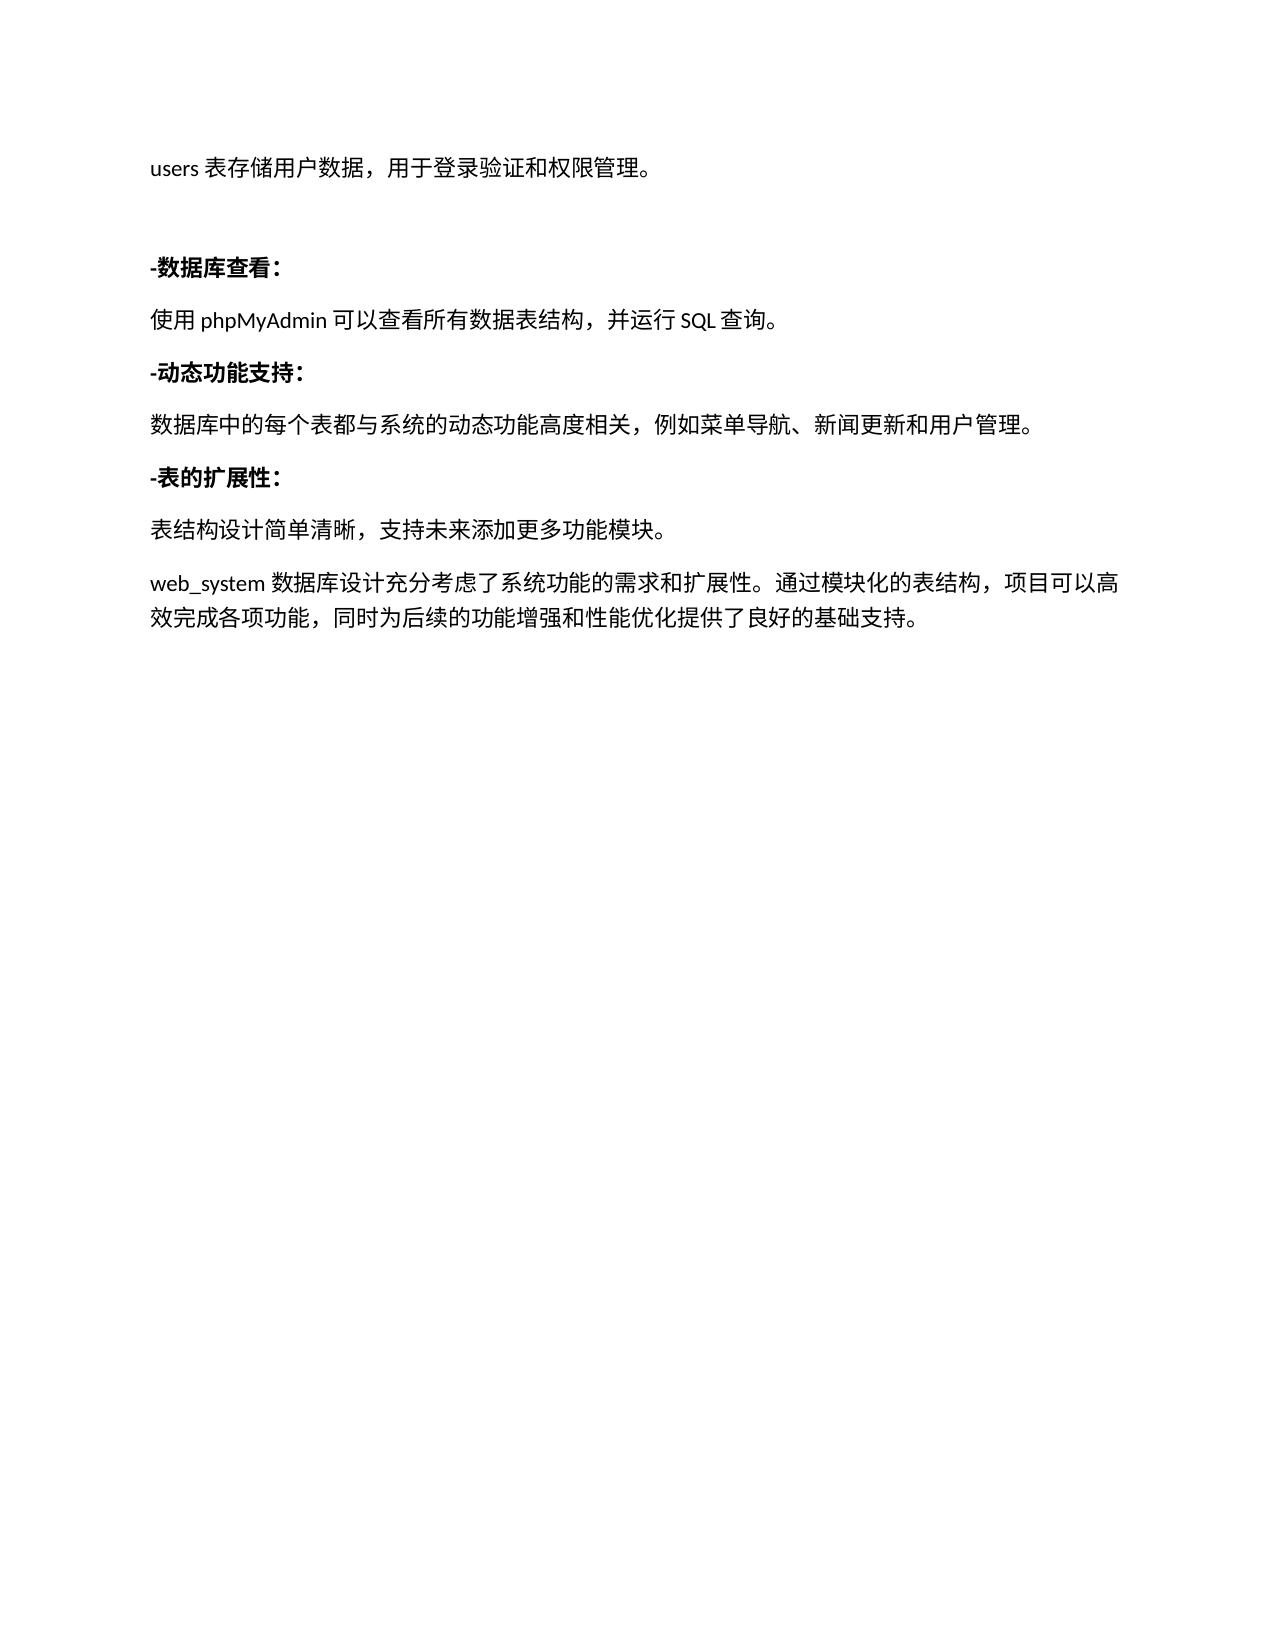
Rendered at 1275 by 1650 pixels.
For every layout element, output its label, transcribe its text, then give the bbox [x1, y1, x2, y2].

text -表的扩展性： [150, 459, 1125, 493]
text users 表存储用户数据，用于登录验证和权限管理。 [150, 150, 1125, 183]
text 数据库中的每个表都与系统的动态功能高度相关，例如菜单导航、新闻更新和用户管理。 [150, 407, 1125, 440]
text -数据库查看： [150, 249, 1125, 283]
text 使用phpMyAdmin可以查看所有数据表结构，并运行SQL查询。 [150, 302, 1125, 335]
text 表结构设计简单清晰，支持未来添加更多功能模块。 [150, 512, 1125, 545]
text -动态功能支持： [150, 354, 1125, 388]
text web_system 数据库设计充分考虑了系统功能的需求和扩展性。通过模块化的表结构，项目可以高效完成各项功能，同时为后续的功能增强和性能优化提供了良好的基础支持。 [150, 564, 1125, 633]
